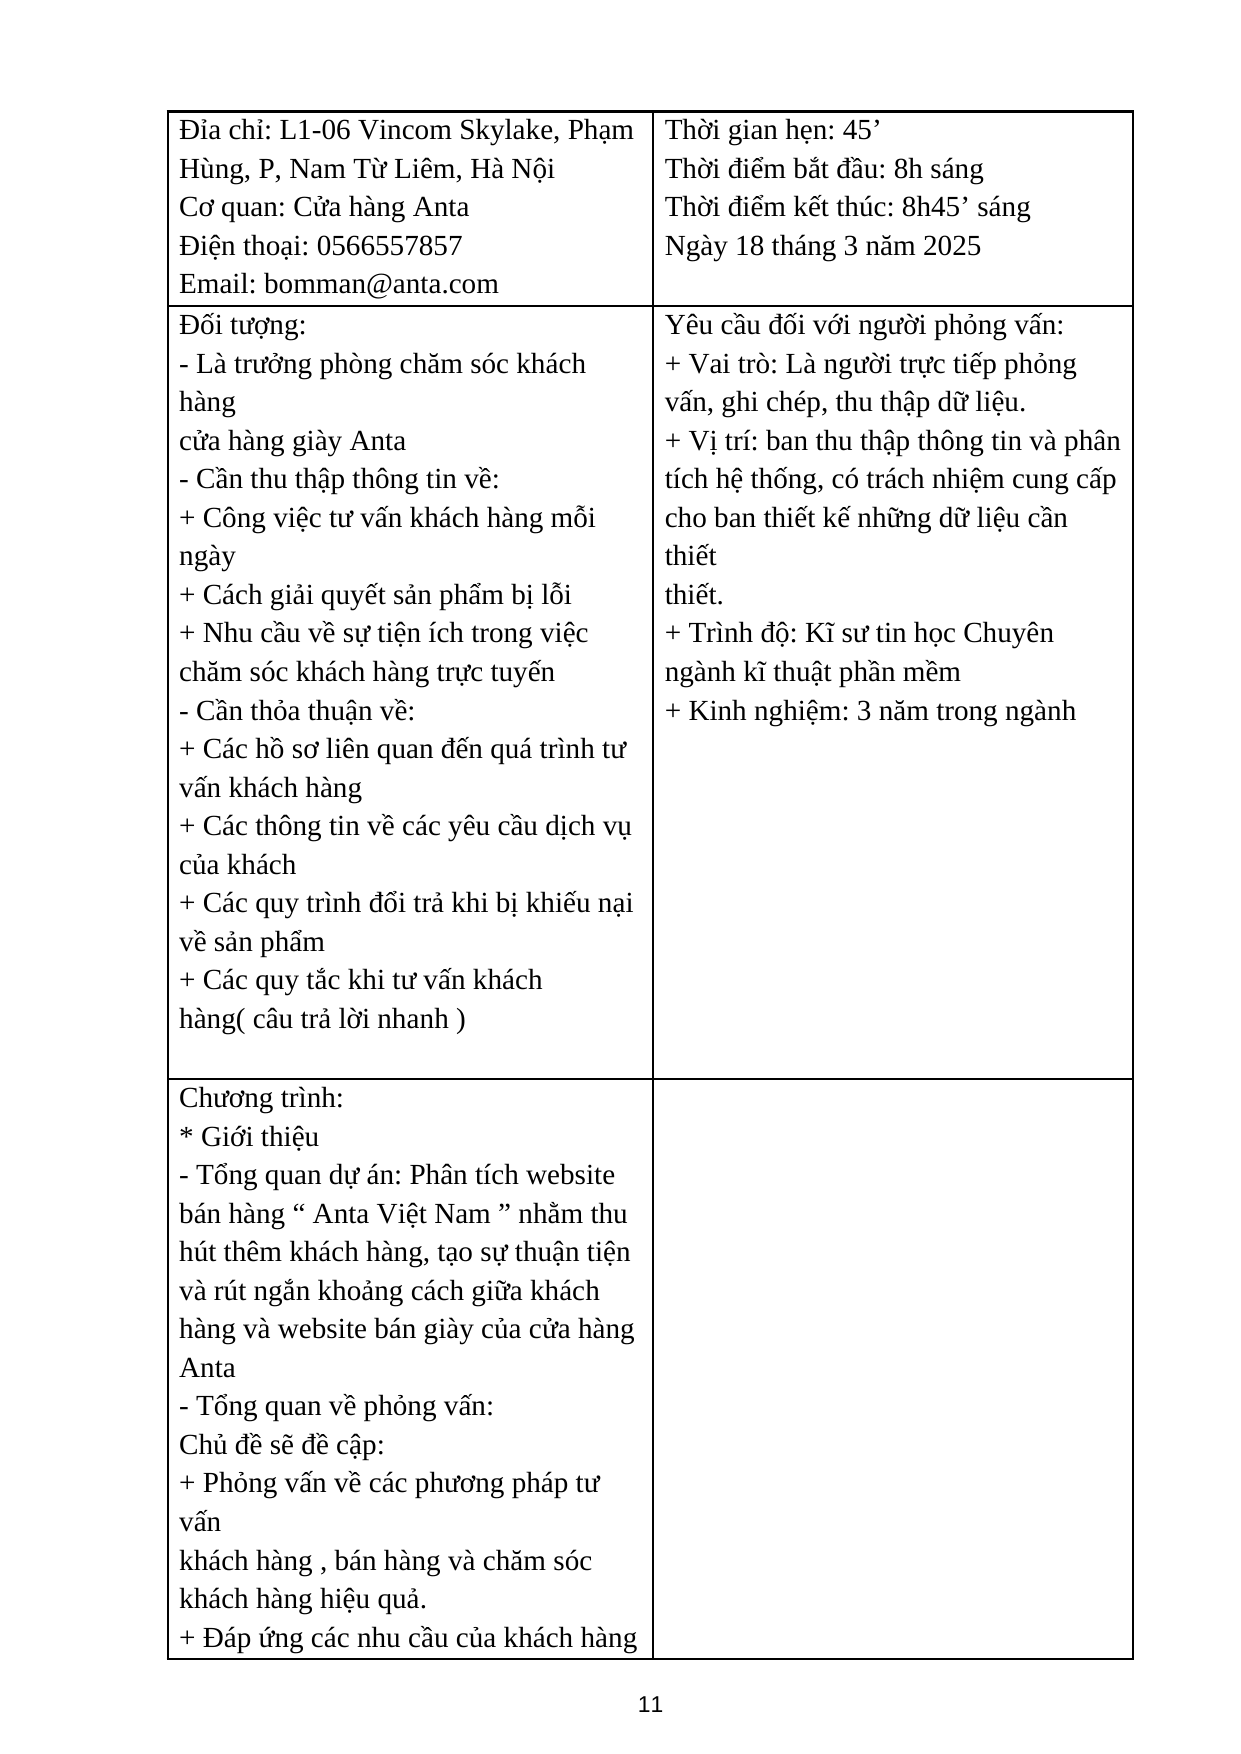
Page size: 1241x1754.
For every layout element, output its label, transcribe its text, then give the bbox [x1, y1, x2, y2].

table_cell [654, 1080, 1132, 1658]
table_cell Thời gian hẹn: 45’ Thời điểm bắt đầu: 8h sáng Thời điểm kết thúc: 8h45’ sáng Ngày 18 tháng 3 năm 2025 [654, 113, 1132, 305]
table_cell Yêu cầu đối với người phỏng vấn: + Vai trò: Là người trực tiếp phỏng vấn, ghi chép, thu thập dữ liệu. + Vị trí: ban thu thập thông tin và phân tích hệ thống, có trách nhiệm cung cấp cho ban thiết kế những dữ liệu cần thiết thiết. + Trình độ: Kĩ sư tin học Chuyên ngành kĩ thuật phần mềm + Kinh nghiệm: 3 năm trong ngành [654, 307, 1132, 1078]
table_cell Đối tượng: - Là trưởng phòng chăm sóc khách hàng cửa hàng giày Anta - Cần thu thập thông tin về: + Công việc tư vấn khách hàng mỗi ngày + Cách giải quyết sản phẩm bị lỗi + Nhu cầu về sự tiện ích trong việc chăm sóc khách hàng trực tuyến - Cần thỏa thuận về: + Các hồ sơ liên quan đến quá trình tư vấn khách hàng + Các thông tin về các yêu cầu dịch vụ của khách + Các quy trình đổi trả khi bị khiếu nại về sản phẩm + Các quy tắc khi tư vấn khách hàng( câu trả lời nhanh ) [169, 307, 652, 1078]
table_cell Đỉa chỉ: L1-06 Vincom Skylake, Phạm Hùng, P, Nam Từ Liêm, Hà Nội Cơ quan: Cửa hàng Anta Điện thoại: 0566557857 Email: bomman@anta.com [169, 113, 652, 305]
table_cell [169, 1080, 652, 1658]
